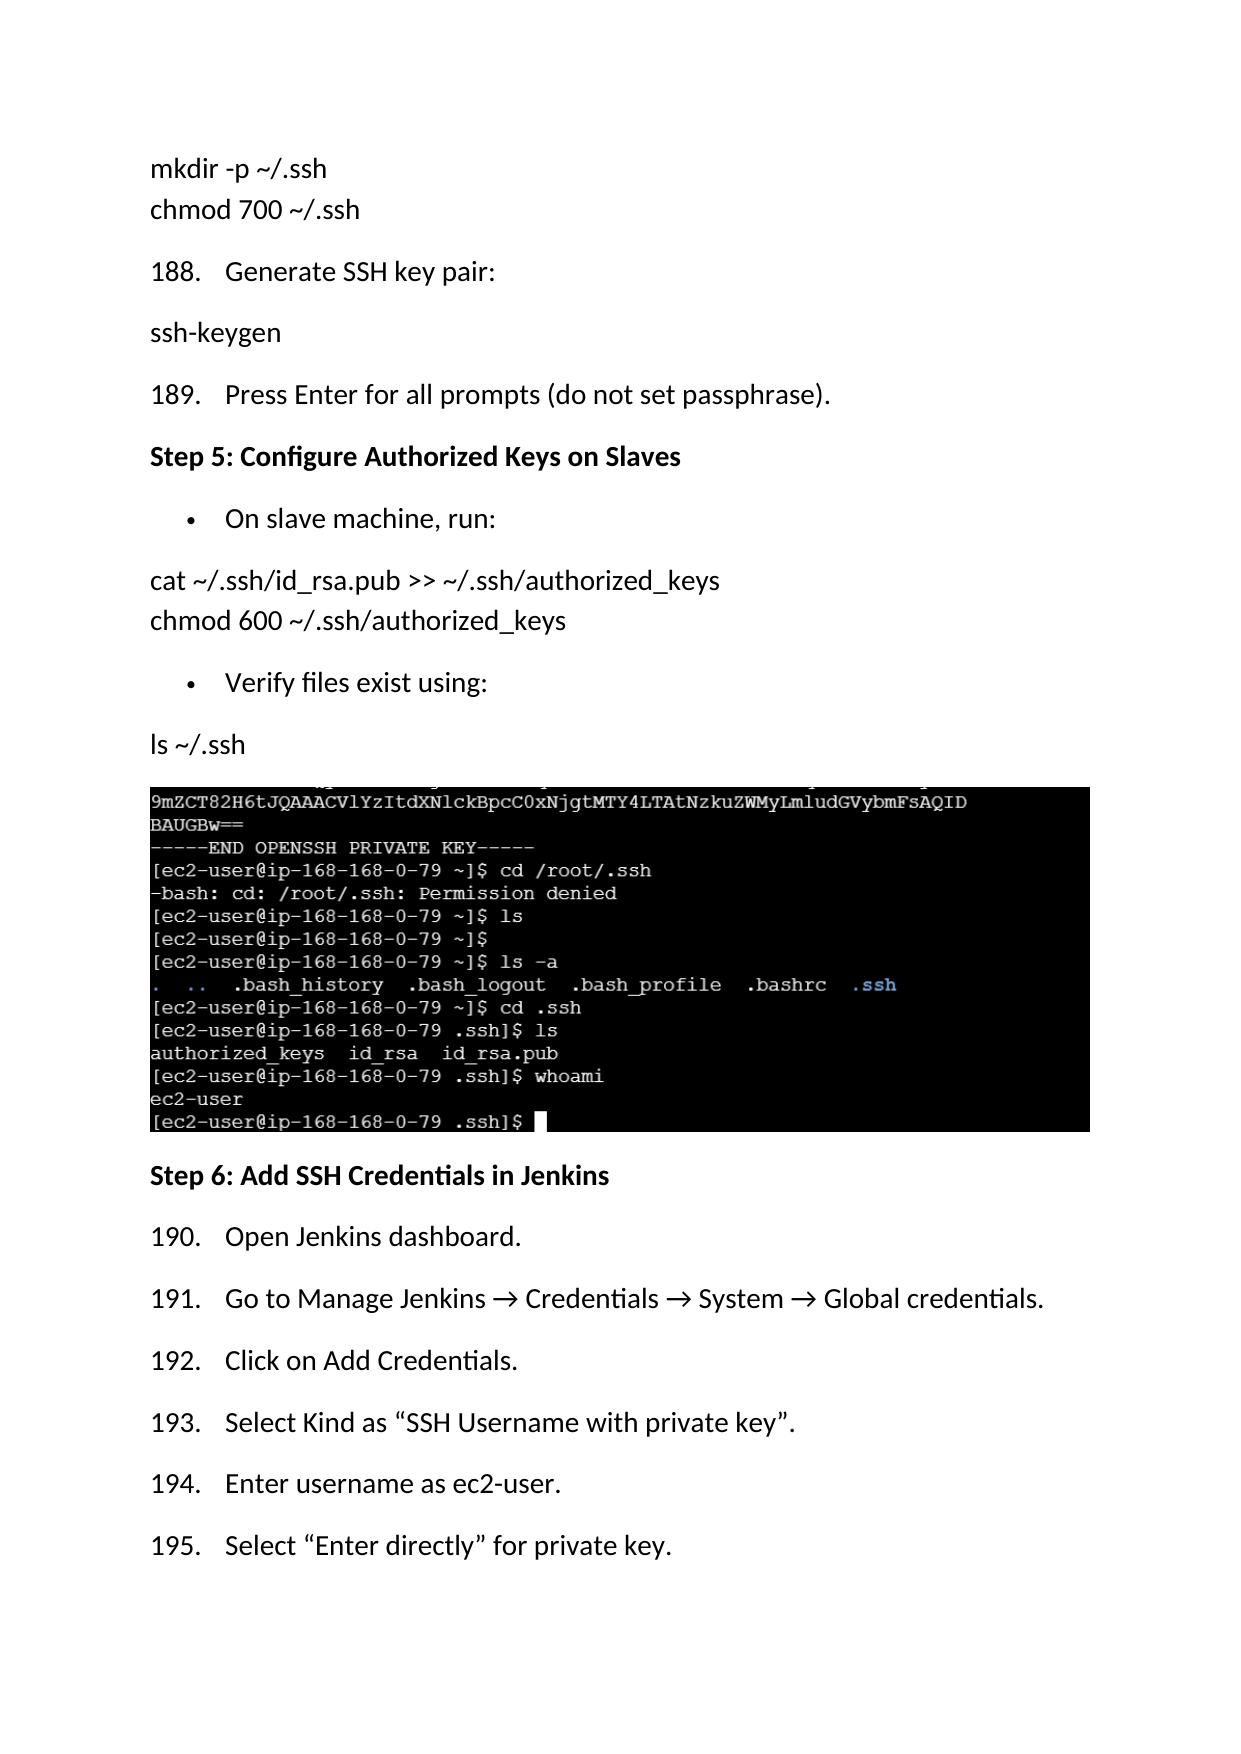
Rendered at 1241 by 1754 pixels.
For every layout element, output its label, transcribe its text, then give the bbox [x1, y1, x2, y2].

list Select “Enter directly” for private key. [150, 1527, 1090, 1563]
text Step 6: Add SSH Credentials in Jenkins [150, 1157, 1090, 1192]
text Step 5: Configure Authorized Keys on Slaves [150, 438, 1090, 474]
text mkdir -p ~/.ssh chmod 700 ~/.ssh [150, 150, 1090, 227]
list Verify files exist using: [187, 664, 1090, 700]
picture [150, 787, 1090, 1132]
list Go to Manage Jenkins → Credentials → System → Global credentials. [150, 1280, 1090, 1316]
list Press Enter for all prompts (do not set passphrase). [150, 376, 1090, 412]
list On slave machine, run: [187, 500, 1090, 535]
text ssh-keygen [150, 314, 1090, 350]
list Open Jenkins dashboard. [150, 1218, 1090, 1254]
list Click on Add Credentials. [150, 1342, 1090, 1377]
list Select Kind as “SSH Username with private key”. [150, 1404, 1090, 1439]
list Generate SSH key pair: [150, 253, 1090, 288]
text ls ~/.ssh [150, 726, 1090, 762]
list Enter username as ec2-user. [150, 1465, 1090, 1501]
text cat ~/.ssh/id_rsa.pub >> ~/.ssh/authorized_keys chmod 600 ~/.ssh/authorized_keys [150, 562, 1090, 638]
